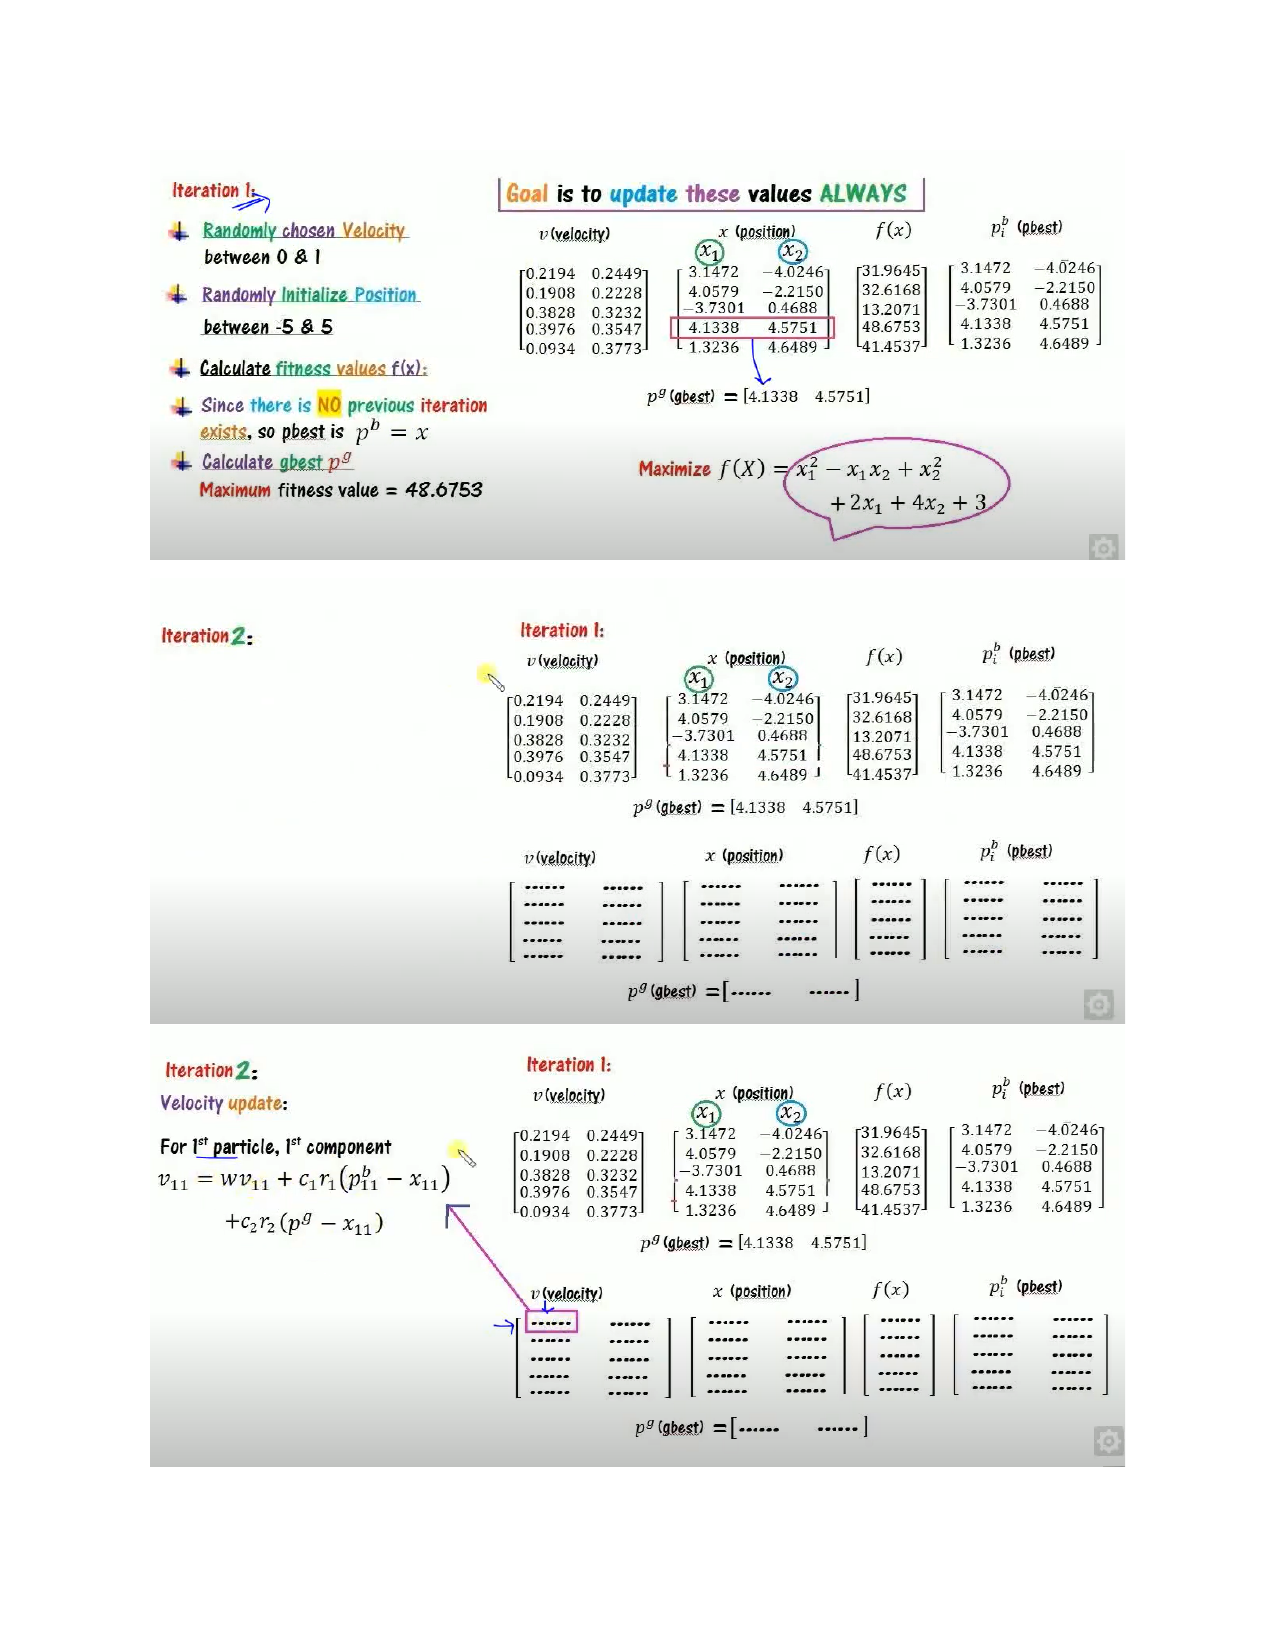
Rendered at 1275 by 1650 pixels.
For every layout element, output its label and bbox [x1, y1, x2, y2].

picture [150, 578, 1125, 1024]
picture [150, 150, 1125, 560]
picture [150, 1025, 1125, 1467]
